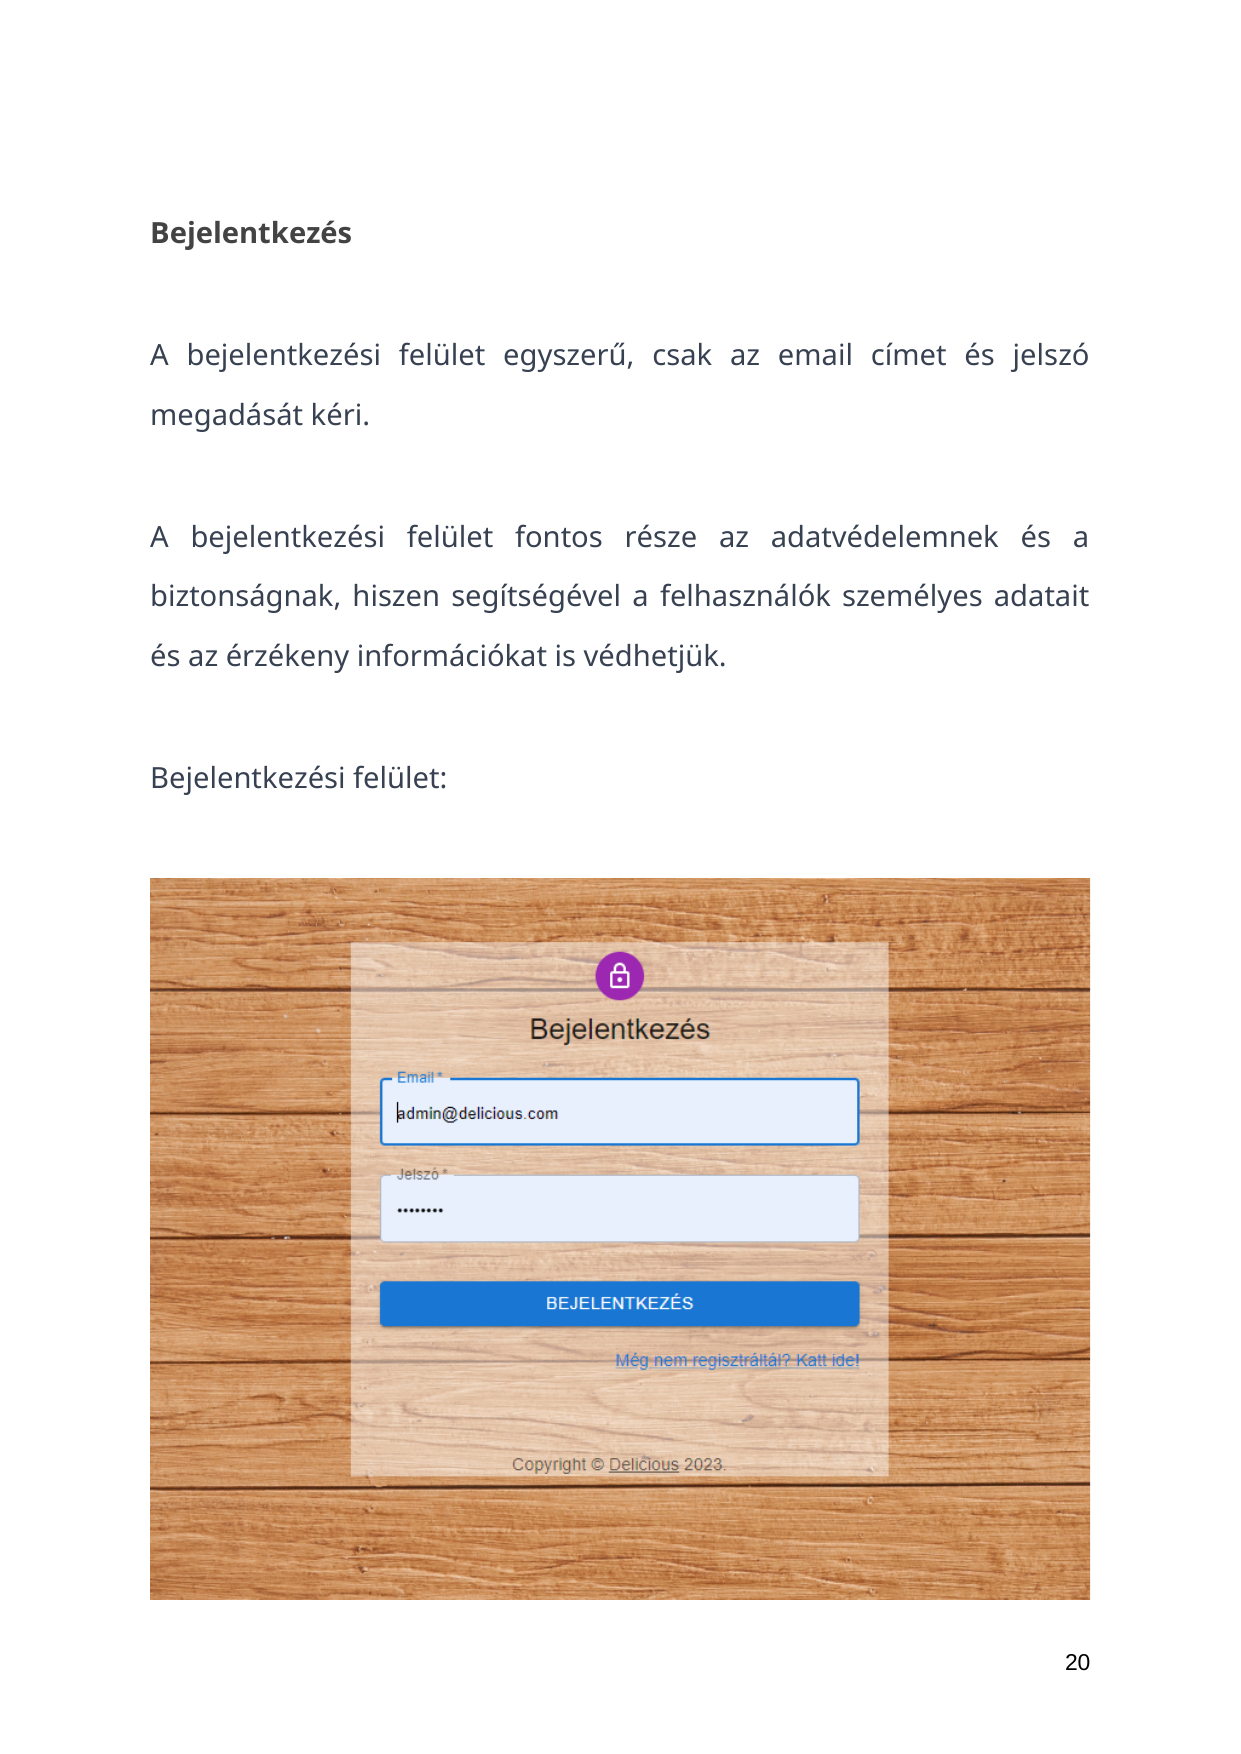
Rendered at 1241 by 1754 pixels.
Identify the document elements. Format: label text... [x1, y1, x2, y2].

text A bejelentkezési felület egyszerű, csak az email címet és jelszó megadását kéri. [150, 334, 1090, 434]
picture [150, 878, 1091, 1600]
text Bejelentkezési felület: [150, 757, 1090, 797]
subtitle Bejelentkezés [150, 212, 1090, 252]
text A bejelentkezési felület fontos része az adatvédelemnek és a biztonságnak, hiszen segítségével a felhasználók személyes adatait és az érzékeny információkat is védhetjük. [150, 516, 1090, 674]
